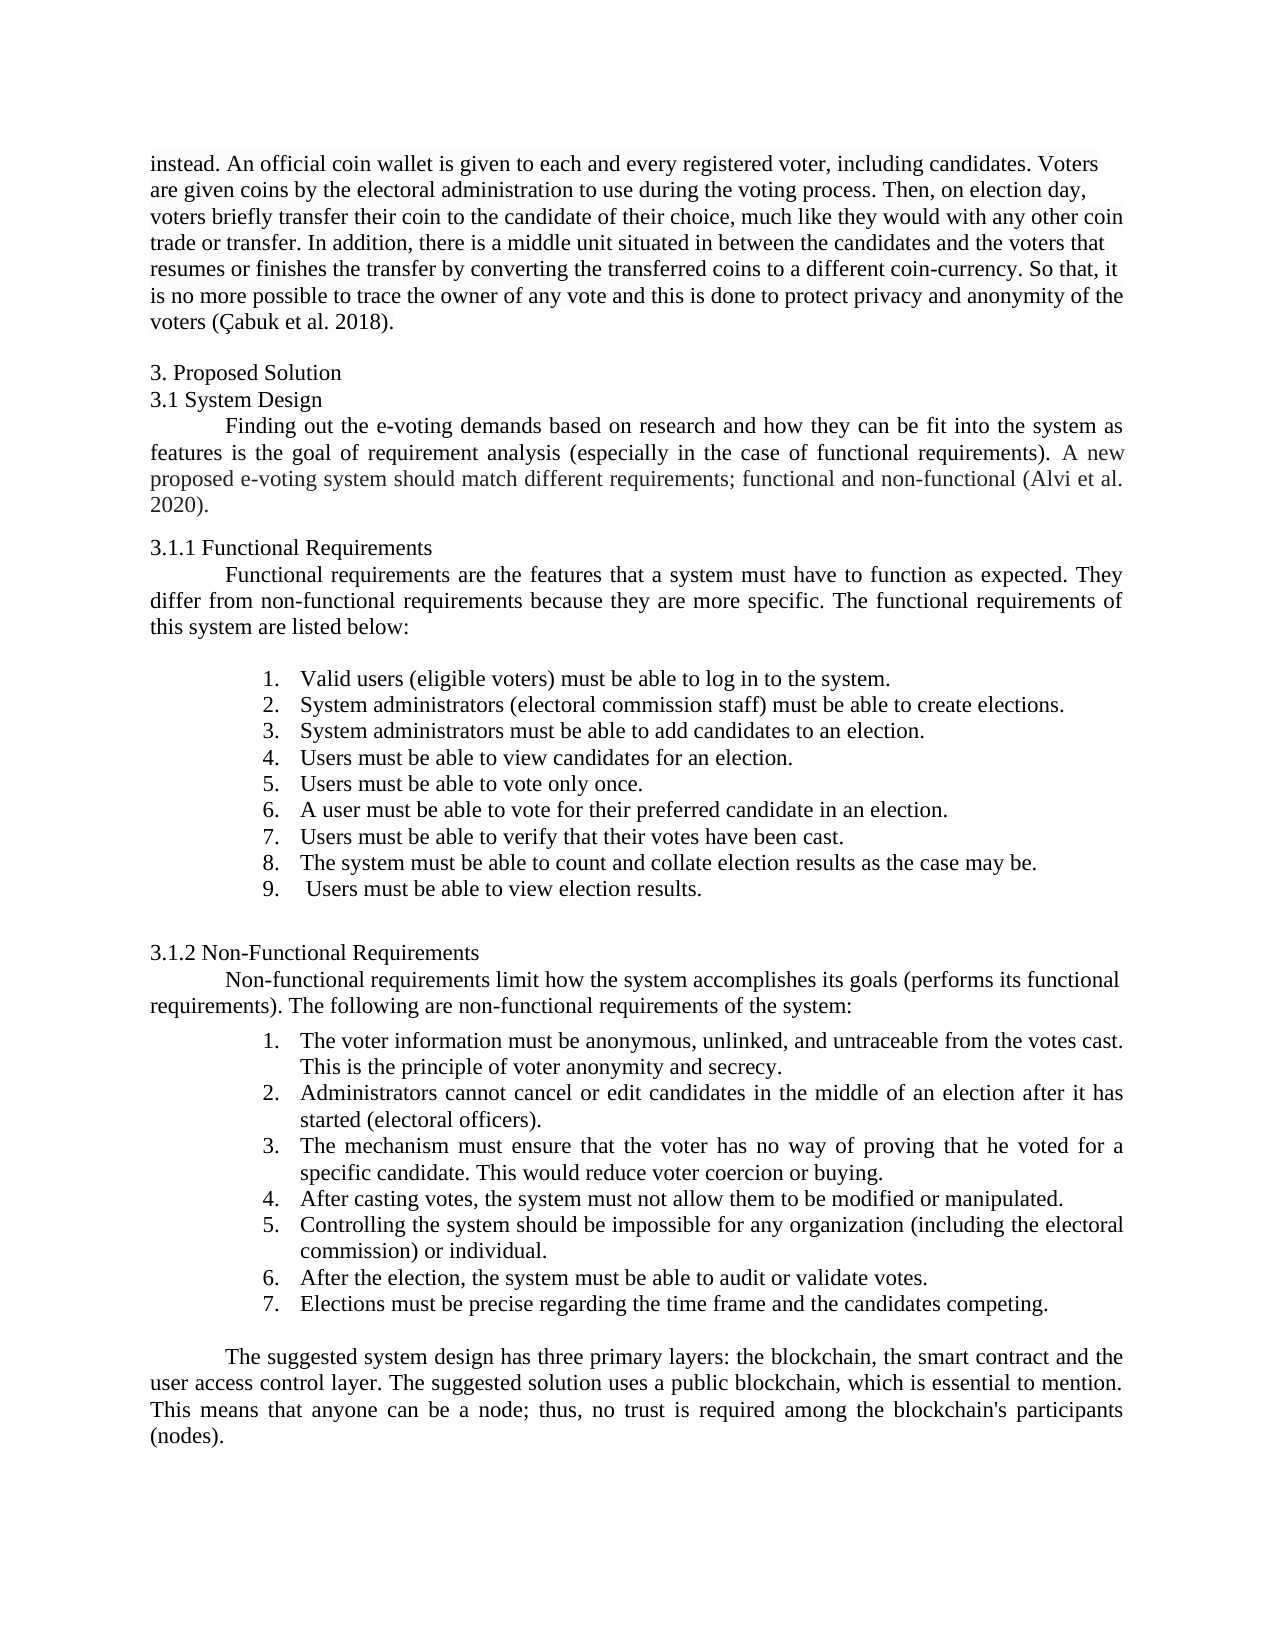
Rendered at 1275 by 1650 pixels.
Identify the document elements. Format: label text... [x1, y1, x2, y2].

text Functional requirements are the features that a system must have to function as expected. They differ from non-functional requirements because they are more specific. The functional requirements of this system are listed below: [150, 561, 1125, 640]
list Users must be able to view election results. [262, 876, 1125, 902]
subtitle Non-functional requirements limit how the system accomplishes its goals (performs its functional requirements). The following are non-functional requirements of the system: [150, 966, 1125, 1018]
list A user must be able to vote for their preferred candidate in an election. [262, 796, 1125, 823]
text 3. Proposed Solution [150, 359, 1125, 386]
list Valid users (eligible voters) must be able to log in to the system. [262, 665, 1125, 691]
list Users must be able to vote only once. [262, 770, 1125, 796]
list System administrators (electoral commission staff) must be able to create elections. [262, 691, 1125, 717]
list Elections must be precise regarding the time frame and the candidates competing. [262, 1290, 1125, 1317]
list The mechanism must ensure that the voter has no way of proving that he voted for a specific candidate. This would reduce voter coercion or buying. [262, 1132, 1125, 1185]
text Finding out the e-voting demands based on research and how they can be fit into the system as features is the goal of requirement analysis (especially in the case of functional requirements). A new proposed e-voting system should match different requirements; functional and non-functional (Alvi et al. 2020). [150, 412, 1125, 518]
text 3.1.1 Functional Requirements [150, 534, 1125, 561]
list Users must be able to verify that their votes have been cast. [262, 823, 1125, 849]
list After the election, the system must be able to audit or validate votes. [262, 1264, 1125, 1290]
list Controlling the system should be impossible for any organization (including the electoral commission) or individual. [262, 1211, 1125, 1264]
list After casting votes, the system must not allow them to be modified or manipulated. [262, 1185, 1125, 1211]
list System administrators must be able to add candidates to an election. [262, 717, 1125, 744]
text The suggested system design has three primary layers: the blockchain, the smart contract and the user access control layer. The suggested solution uses a public blockchain, which is essential to mention. This means that anyone can be a node; thus, no trust is required among the blockchain's participants (nodes). [150, 1343, 1125, 1448]
list The system must be able to count and collate election results as the case may be. [262, 849, 1125, 876]
text 3.1 System Design [150, 386, 1125, 412]
list The voter information must be anonymous, unlinked, and untraceable from the votes cast. This is the principle of voter anonymity and secrecy. [262, 1027, 1125, 1079]
list Administrators cannot cancel or edit candidates in the middle of an election after it has started (electoral officers). [262, 1079, 1125, 1132]
subtitle 3.1.2 Non-Functional Requirements [150, 939, 1125, 966]
list Users must be able to view candidates for an election. [262, 744, 1125, 770]
